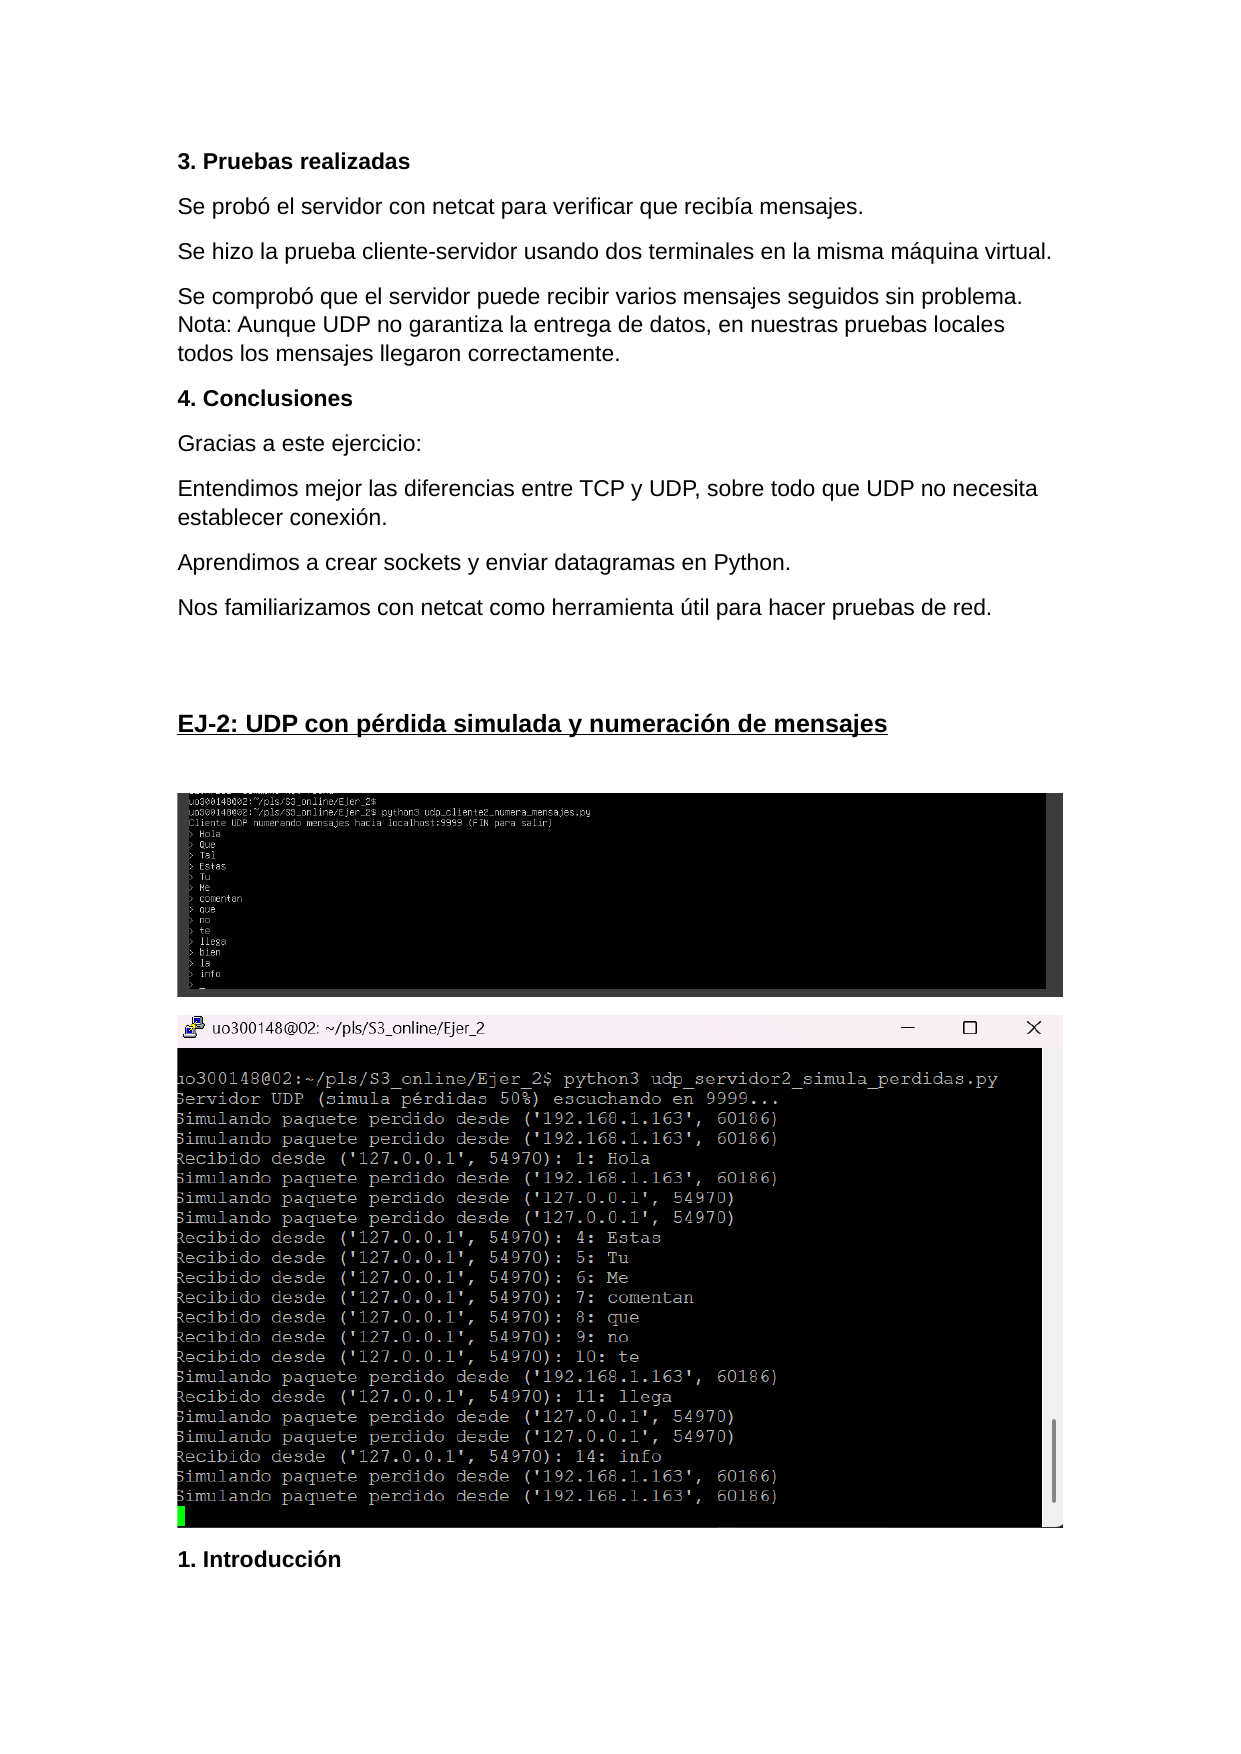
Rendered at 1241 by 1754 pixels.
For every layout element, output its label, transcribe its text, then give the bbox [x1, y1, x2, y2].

text Gracias a este ejercicio: [177, 430, 1063, 456]
picture [177, 1015, 1063, 1528]
text Se hizo la prueba cliente-servidor usando dos terminales en la misma máquina virtual. [177, 238, 1063, 264]
text 3. Pruebas realizadas [177, 148, 1063, 174]
text Se comprobó que el servidor puede recibir varios mensajes seguidos sin problema. Nota: Aunque UDP no garantiza la entrega de datos, en nuestras pruebas locales todos los mensajes llegaron correctamente. [177, 283, 1063, 366]
text Aprendimos a crear sockets y enviar datagramas en Python. [177, 549, 1063, 575]
text 1. Introducción [177, 1546, 1063, 1573]
text Entendimos mejor las diferencias entre TCP y UDP, sobre todo que UDP no necesita establecer conexión. [177, 475, 1063, 530]
text Nos familiarizamos con netcat como herramienta útil para hacer pruebas de red. [177, 594, 1063, 620]
text Se probó el servidor con netcat para verificar que recibía mensajes. [177, 193, 1063, 219]
picture [177, 793, 1063, 997]
text 4. Conclusiones [177, 385, 1063, 411]
subtitle EJ-2: UDP con pérdida simulada y numeración de mensajes [177, 709, 1063, 738]
